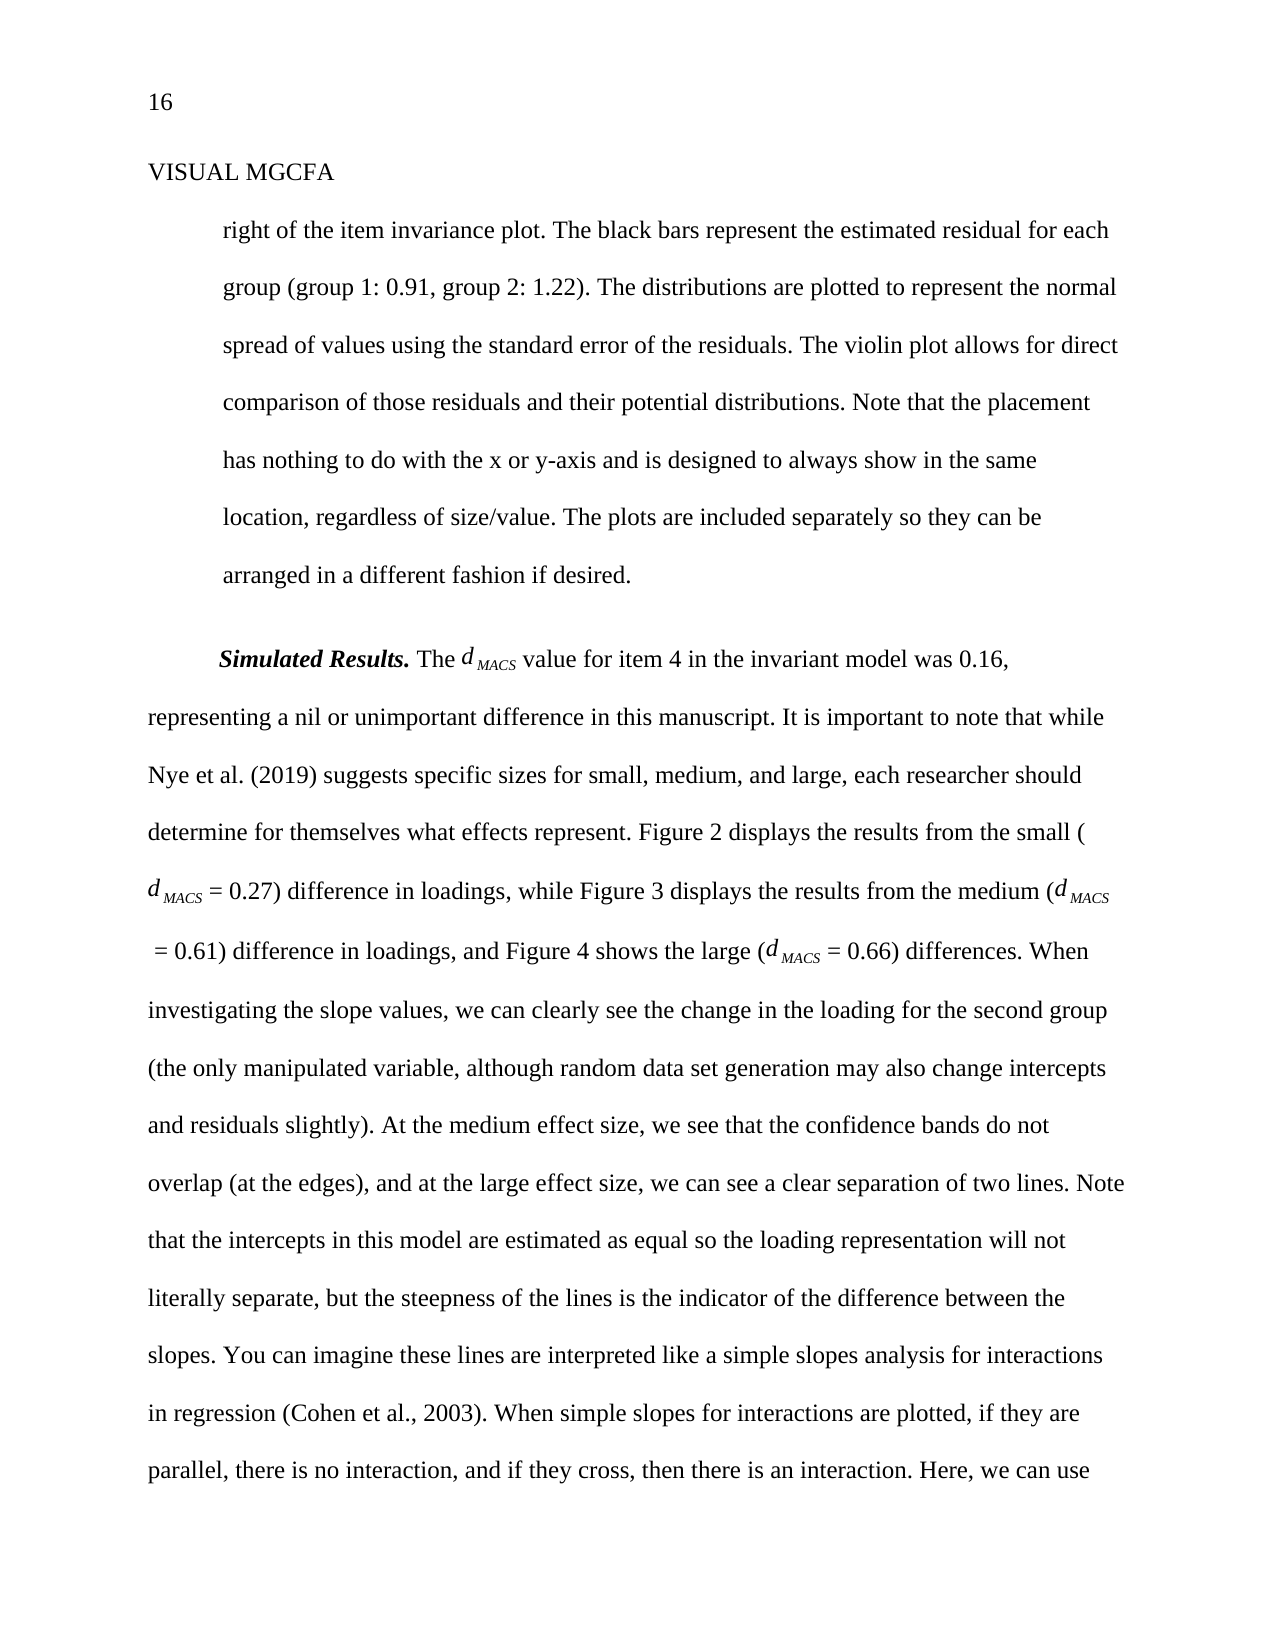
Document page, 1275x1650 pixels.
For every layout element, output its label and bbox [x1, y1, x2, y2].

text [148, 642, 1127, 1484]
list [173, 215, 1127, 589]
